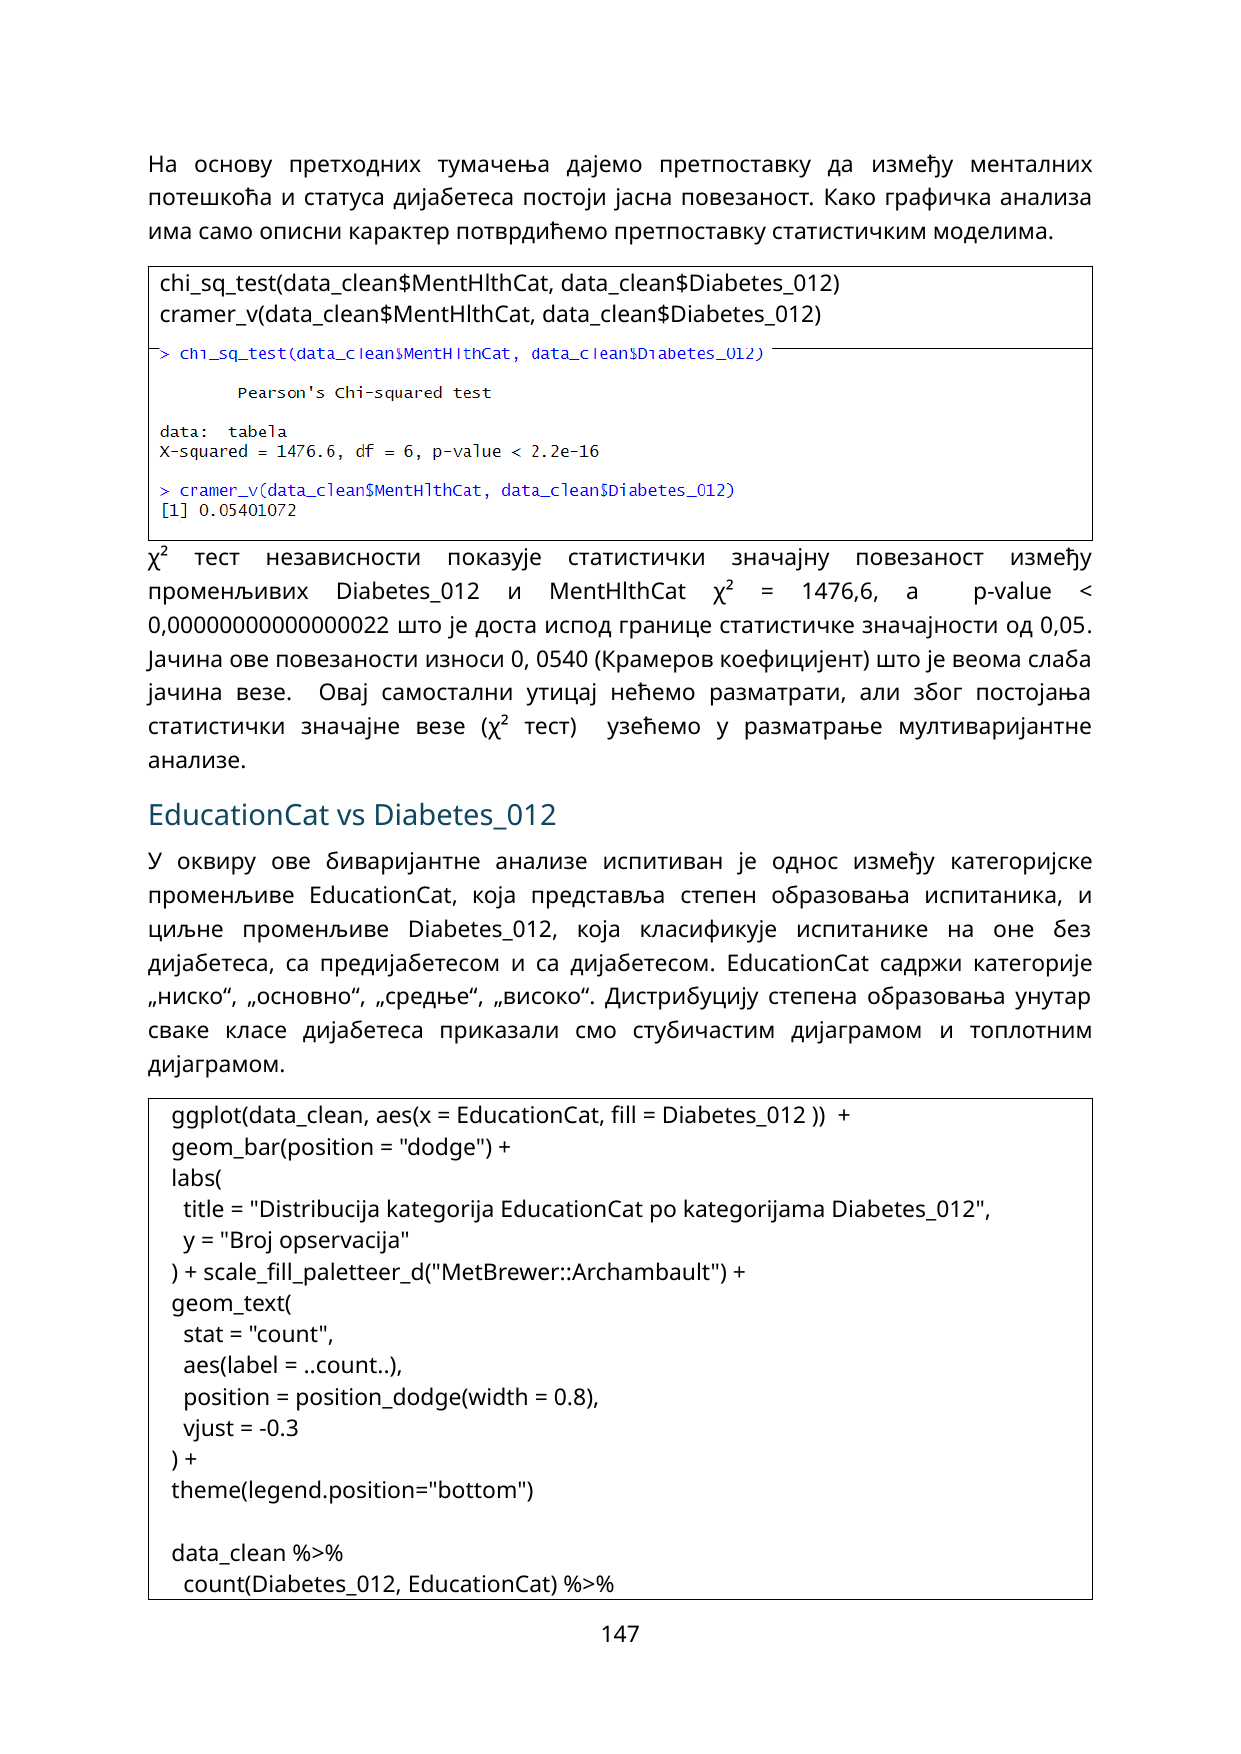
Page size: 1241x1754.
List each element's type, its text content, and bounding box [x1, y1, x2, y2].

picture [159, 348, 773, 522]
subtitle EducationCat vs Diabetes_012 [148, 794, 1093, 834]
text На основу претходних тумачења дајемо претпоставку да између менталних потешкоћа и статуса дијабетеса постоји јасна повезаност. Како графичка анализа има само описни карактер потврдићемо претпоставку статистичким моделима. [148, 148, 1093, 246]
text χ² тест независности показује статистички значајну повезаност између променљивих Diabetes_012 и MentHlthCat χ² = 1476,6, a p-value < 0,00000000000000022 што је доста испод границе статистичке значајности од 0,05. Јачина ове повезаности износи 0, 0540 (Крамеров коефицијент) што је веома слаба јачина везе. Овај самостални утицај нећемо разматрати, али због постојања статистички значајне везе (χ² тест) узећемо у разматрање мултиваријантне анализе. [148, 541, 1093, 775]
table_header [149, 1099, 1092, 1599]
table_header chi_sq_test(data_clean$MentHlthCat, data_clean$Diabetes_012) cramer_v(data_clean$MentHlthCat, data_clean$Diabetes_012) [149, 267, 1092, 348]
table_cell [149, 349, 1092, 540]
text У оквиру ове биваријантне анализе испитиван је однос између категоријске променљиве EducationCat, која представља степен образовања испитаника, и циљне променљиве Diabetes_012, која класификује испитанике на оне без дијабетеса, са предијабетесом и са дијабетесом. EducationCat садржи категорије „ниско“, „основно“, „средње“, „високо“. Дистрибуцију степена образовања унутар сваке класе дијабетеса приказали смо стубичастим дијаграмом и топлотним дијаграмом. [148, 845, 1093, 1079]
